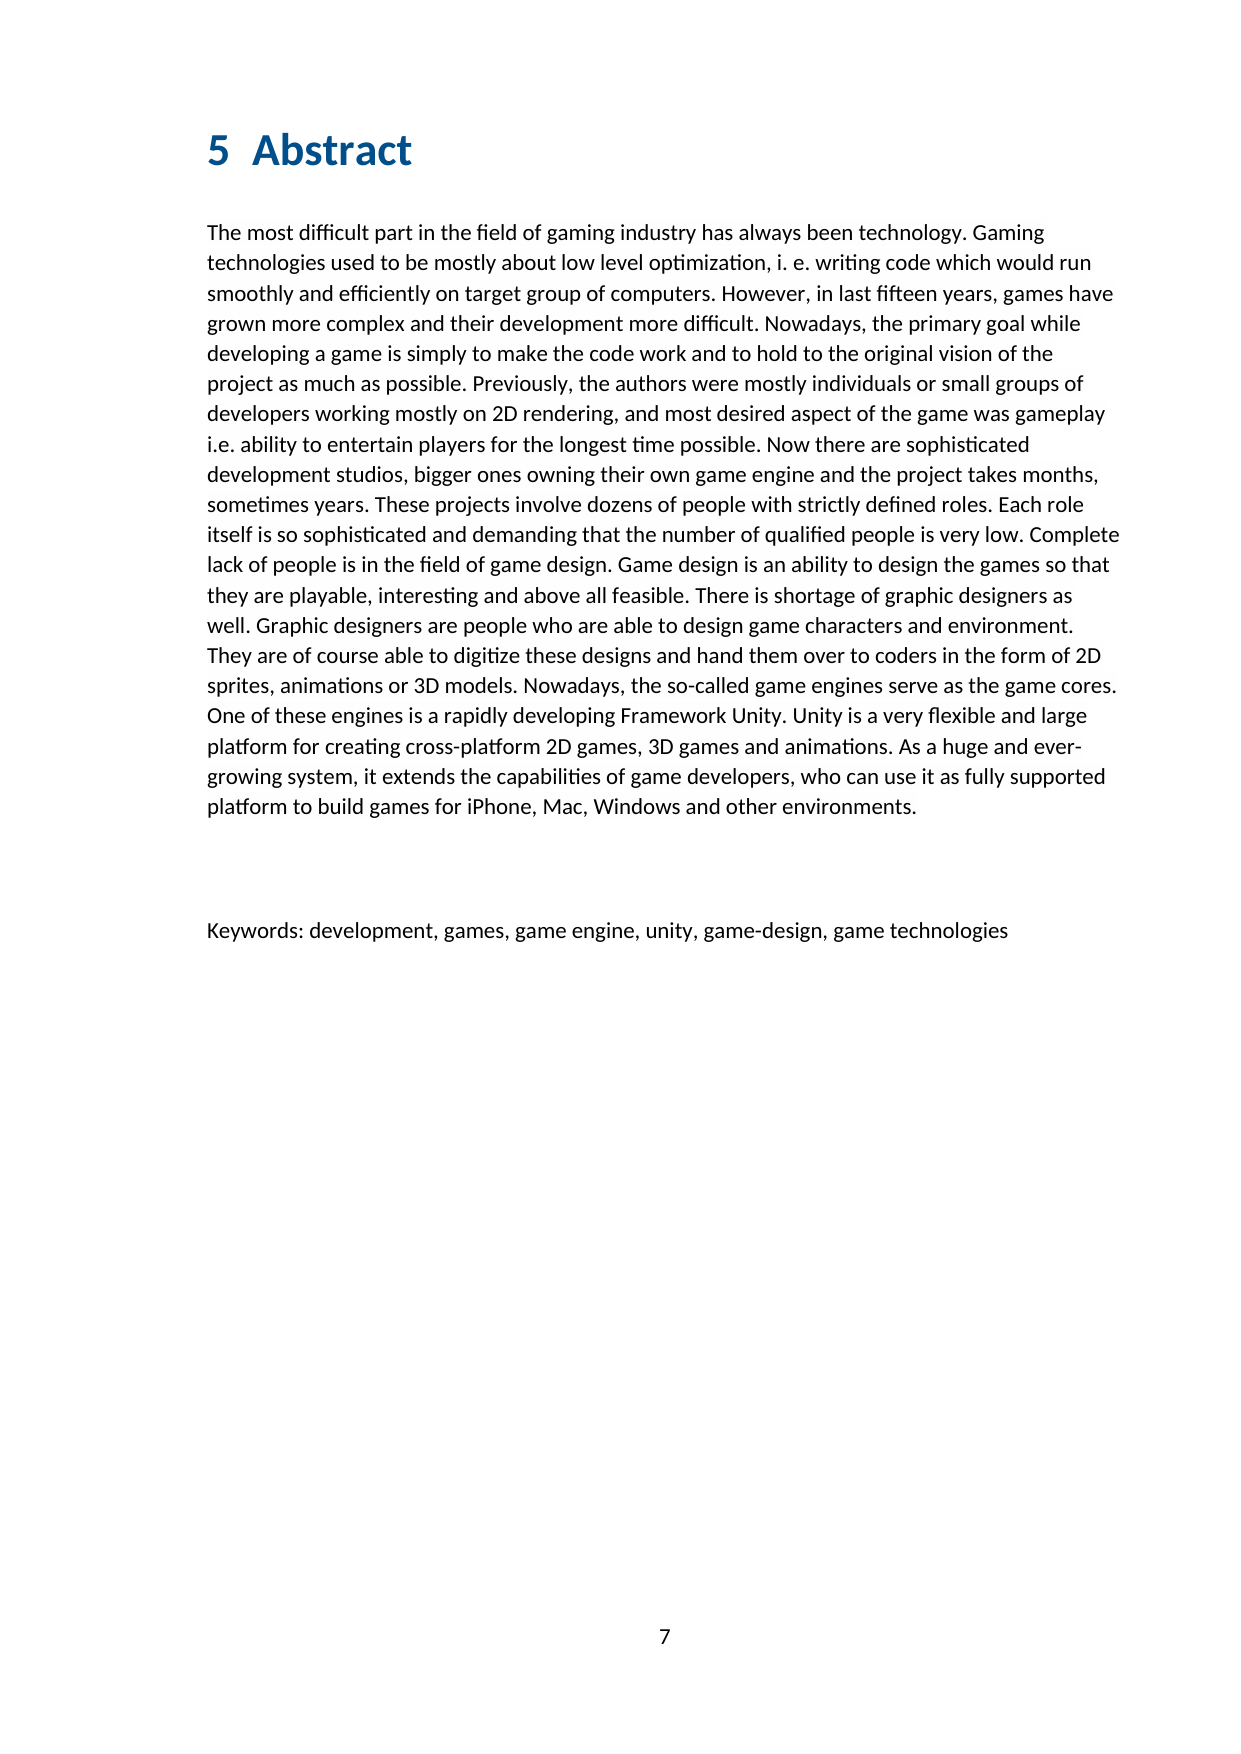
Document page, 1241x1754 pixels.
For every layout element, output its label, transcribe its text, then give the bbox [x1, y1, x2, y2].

text Keywords: development, games, game engine, unity, game-design, game technologies [207, 916, 1123, 944]
subtitle Abstract [207, 121, 1123, 176]
text The most difficult part in the field of gaming industry has always been technology. Gaming technologies used to be mostly about low level optimization, i. e. writing code which would run smoothly and efficiently on target group of computers. However, in last fifteen years, games have grown more complex and their development more difficult. Nowadays, the primary goal while developing a game is simply to make the code work and to hold to the original vision of the project as much as possible. Previously, the authors were mostly individuals or small groups of developers working mostly on 2D rendering, and most desired aspect of the game was gameplay i.e. ability to entertain players for the longest time possible. Now there are sophisticated development studios, bigger ones owning their own game engine and the project takes months, sometimes years. These projects involve dozens of people with strictly defined roles. Each role itself is so sophisticated and demanding that the number of qualified people is very low. Complete lack of people is in the field of game design. Game design is an ability to design the games so that they are playable, interesting and above all feasible. There is shortage of graphic designers as well. Graphic designers are people who are able to design game characters and environment. They are of course able to digitize these designs and hand them over to coders in the form of 2D sprites, animations or 3D models. Nowadays, the so-called game engines serve as the game cores. One of these engines is a rapidly developing Framework Unity. Unity is a very flexible and large platform for creating cross-platform 2D games, 3D games and animations. As a huge and ever-growing system, it extends the capabilities of game developers, who can use it as fully supported platform to build games for iPhone, Mac, Windows and other environments. [207, 218, 1123, 820]
